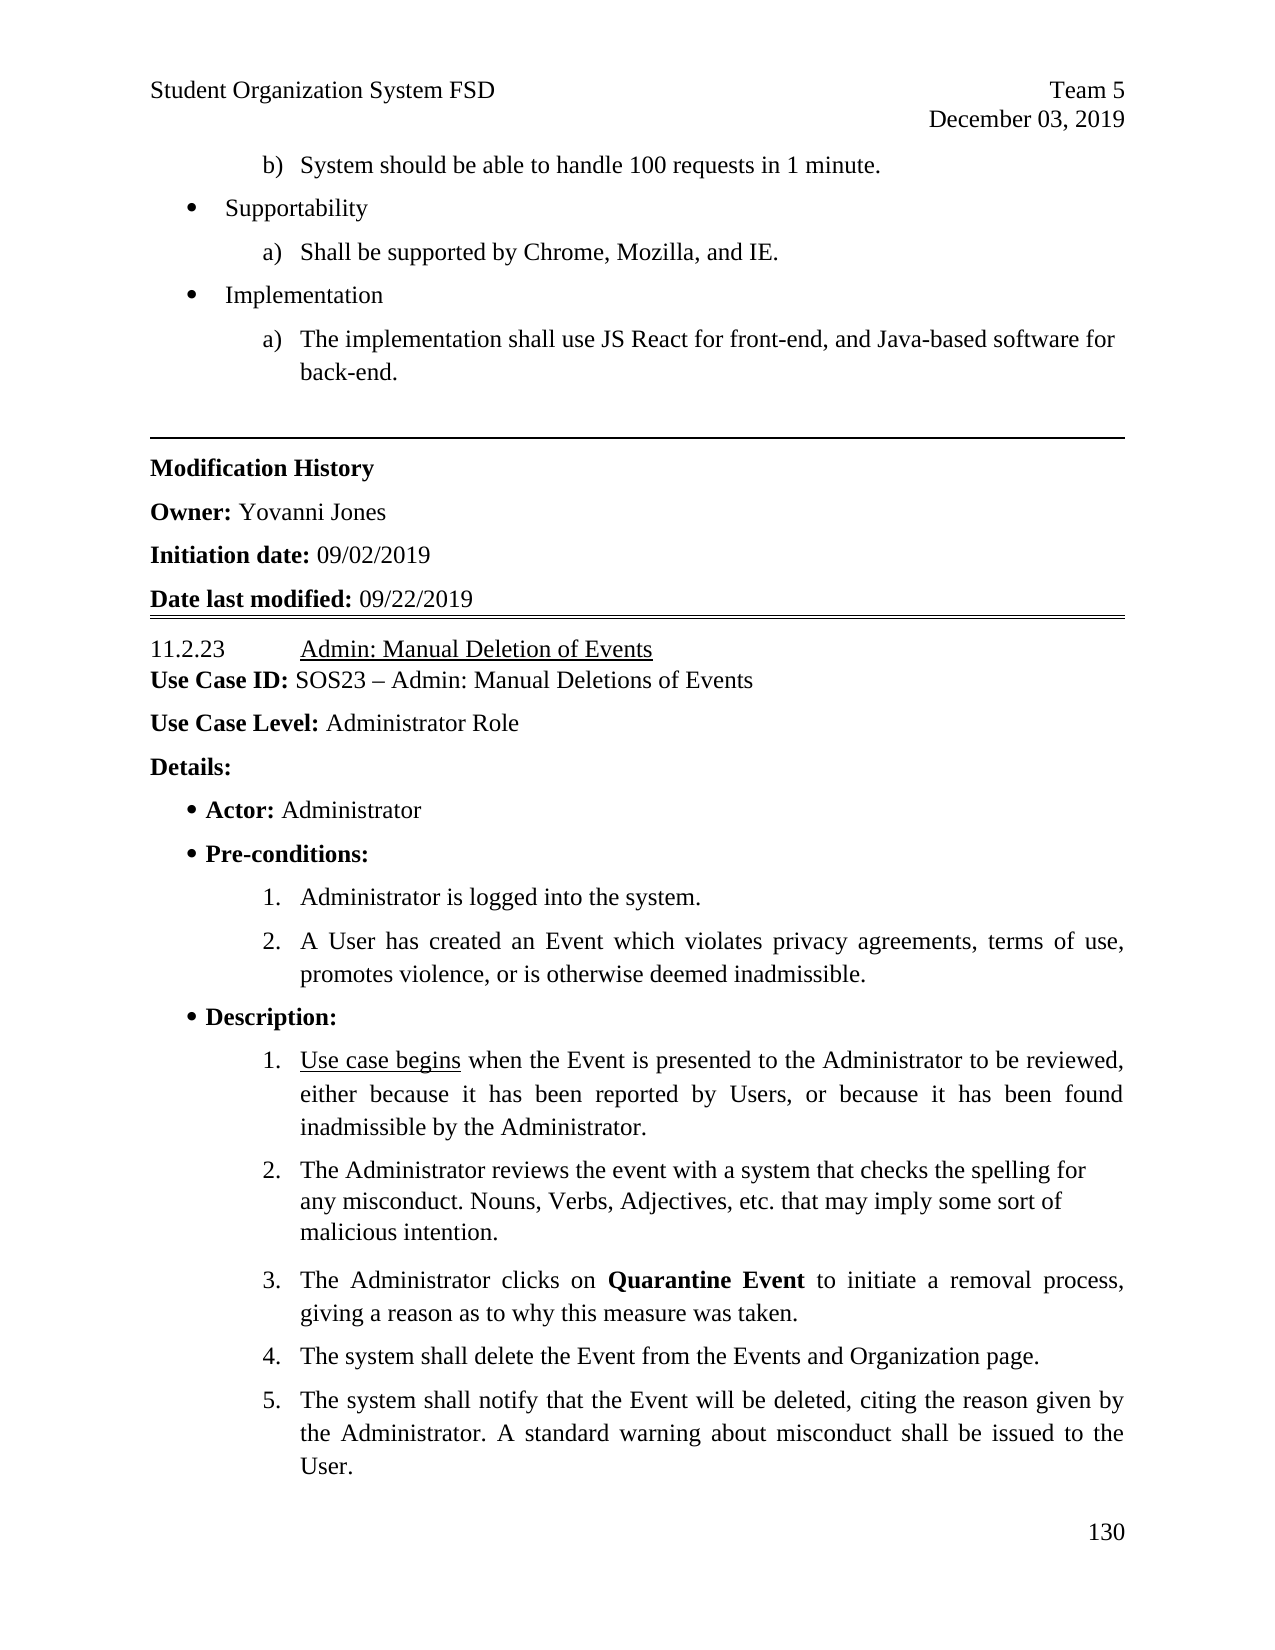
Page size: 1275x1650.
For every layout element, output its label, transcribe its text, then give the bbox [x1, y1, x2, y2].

list The implementation shall use JS React for front-end, and Java-based software for back-end. [262, 324, 1125, 386]
subtitle Admin: Manual Deletion of Events [150, 634, 1125, 663]
list The Administrator reviews the event with a system that checks the spelling for any misconduct. Nouns, Verbs, Adjectives, etc. that may imply some sort of malicious intention. [262, 1155, 1125, 1246]
list Supportability [187, 193, 1125, 222]
text Date last modified: 09/22/2019 [150, 584, 1125, 615]
list Pre-conditions: [187, 839, 1125, 868]
list Implementation [187, 280, 1125, 309]
text Owner: Yovanni Jones [150, 497, 1125, 526]
list The system shall delete the Event from the Events and Organization page. [262, 1341, 1125, 1370]
list Use case begins when the Event is presented to the Administrator to be reviewed, either because it has been reported by Users, or because it has been found inadmissible by the Administrator. [262, 1046, 1125, 1140]
list Actor: Administrator [187, 795, 1125, 824]
list Description: [187, 1002, 1125, 1031]
text Details: [150, 752, 1125, 781]
text Use Case ID: SOS23 – Admin: Manual Deletions of Events [150, 665, 1125, 694]
list A User has created an Event which violates privacy agreements, terms of use, promotes violence, or is otherwise deemed inadmissible. [262, 926, 1125, 987]
list The system shall notify that the Event will be deleted, citing the reason given by the Administrator. A standard warning about misconduct shall be issued to the User. [262, 1385, 1125, 1479]
list System should be able to handle 100 requests in 1 minute. [262, 150, 1125, 179]
text Modification History [150, 453, 1125, 482]
text Initiation date: 09/02/2019 [150, 540, 1125, 569]
list Administrator is logged into the system. [262, 882, 1125, 911]
text Use Case Level: Administrator Role [150, 708, 1125, 737]
list Shall be supported by Chrome, Mozilla, and IE. [262, 237, 1125, 266]
list The Administrator clicks on Quarantine Event to initiate a removal process, giving a reason as to why this measure was taken. [262, 1265, 1125, 1327]
